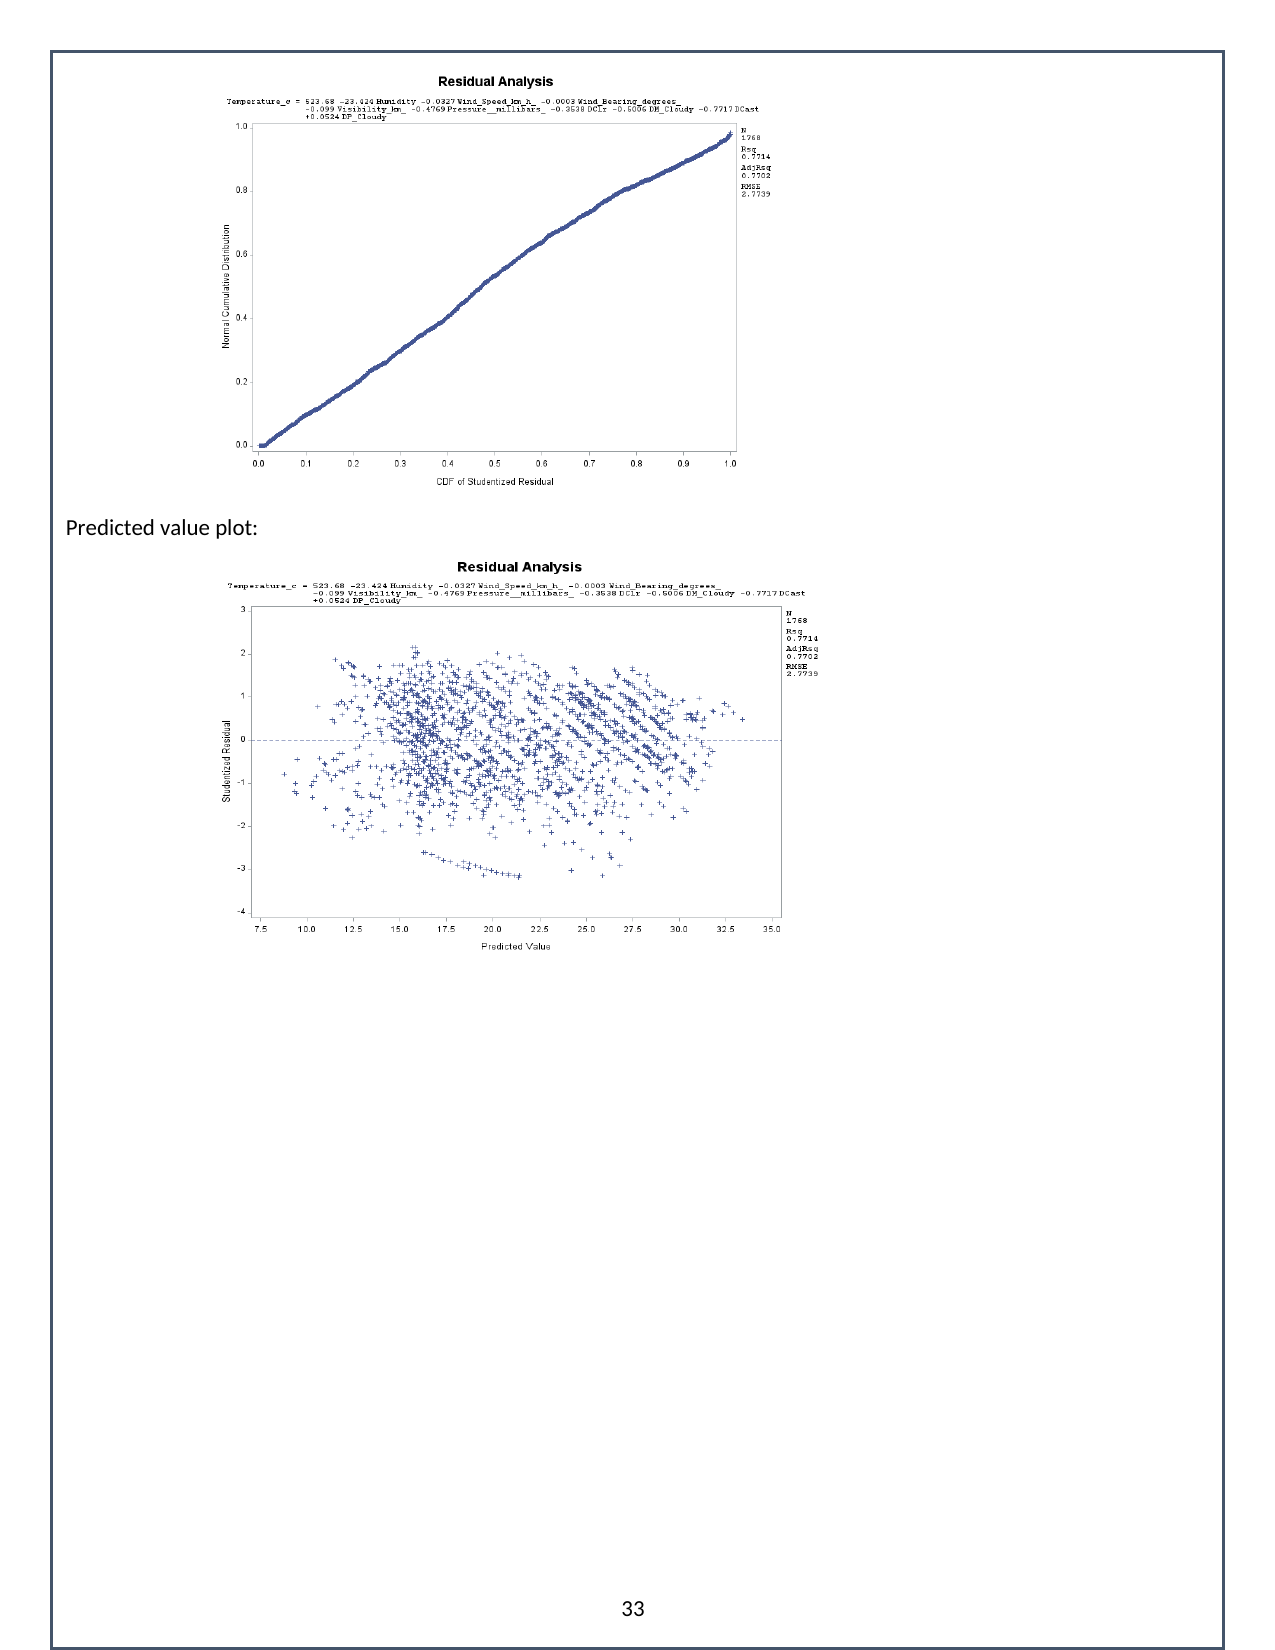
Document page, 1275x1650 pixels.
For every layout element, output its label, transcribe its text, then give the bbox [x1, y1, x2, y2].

text Predicted value plot: [66, 513, 1200, 541]
picture [215, 560, 824, 959]
picture [215, 75, 775, 495]
